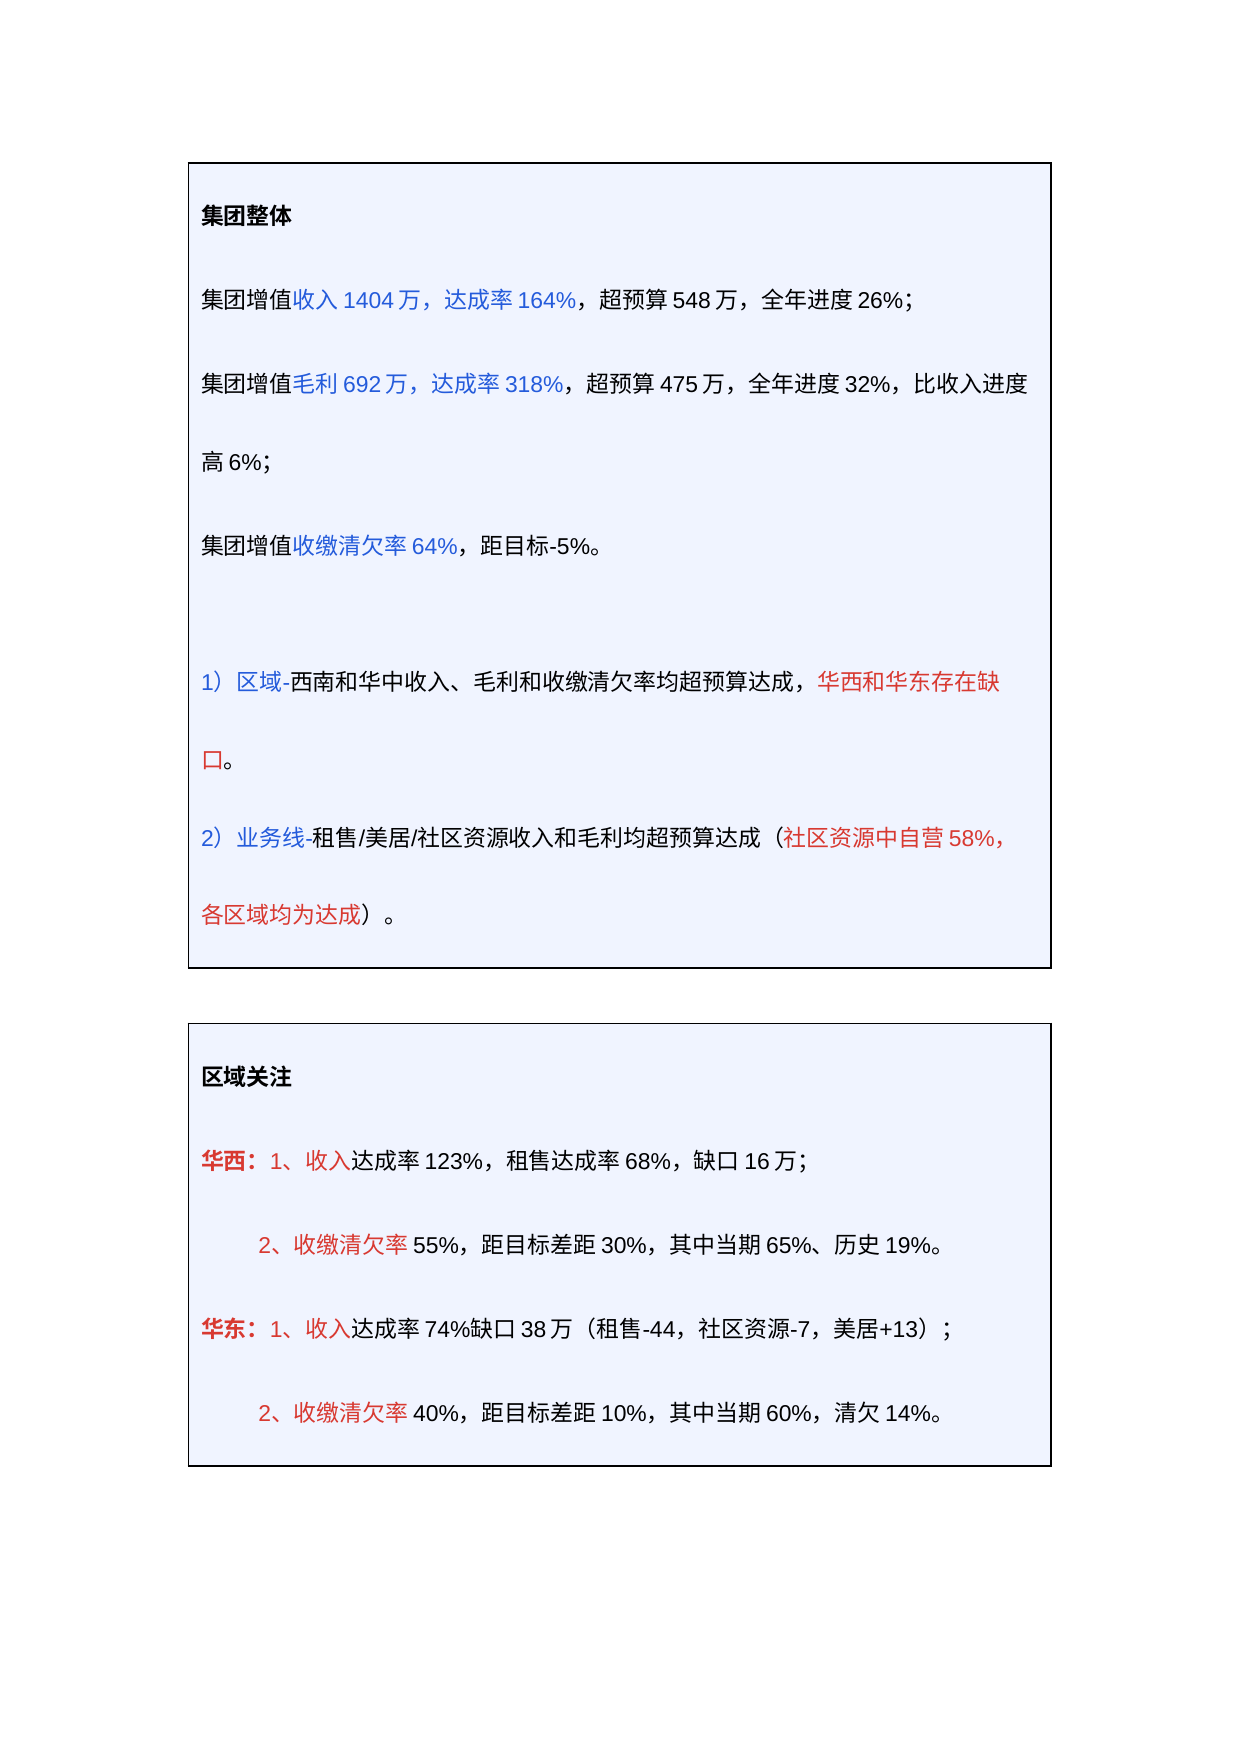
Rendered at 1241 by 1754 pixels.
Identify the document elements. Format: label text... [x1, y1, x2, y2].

table_header 集团整体 集团增值收入1404万，达成率164%，超预算548万，全年进度26%； 集团增值毛利692万，达成率318%，超预算475万，全年进度32%，比收入进度高6%； 集团增值收缴清欠率64%，距目标-5%。 1）区域-西南和华中收入、毛利和收缴清欠率均超预算达成，华西和华东存在缺口。 2）业务线-租售/美居/社区资源收入和毛利均超预算达成（社区资源中自营58%，各区域均为达成）。 [189, 164, 1050, 967]
table_header 区域关注 华西：1、收入达成率123%，租售达成率68%，缺口16万； 2、收缴清欠率55%，距目标差距30%，其中当期65%、历史19%。 华东：1、收入达成率74%缺口38万（租售-44，社区资源-7，美居+13）； 2、收缴清欠率40%，距目标差距10%，其中当期60%，清欠14%。 [189, 1024, 1050, 1465]
